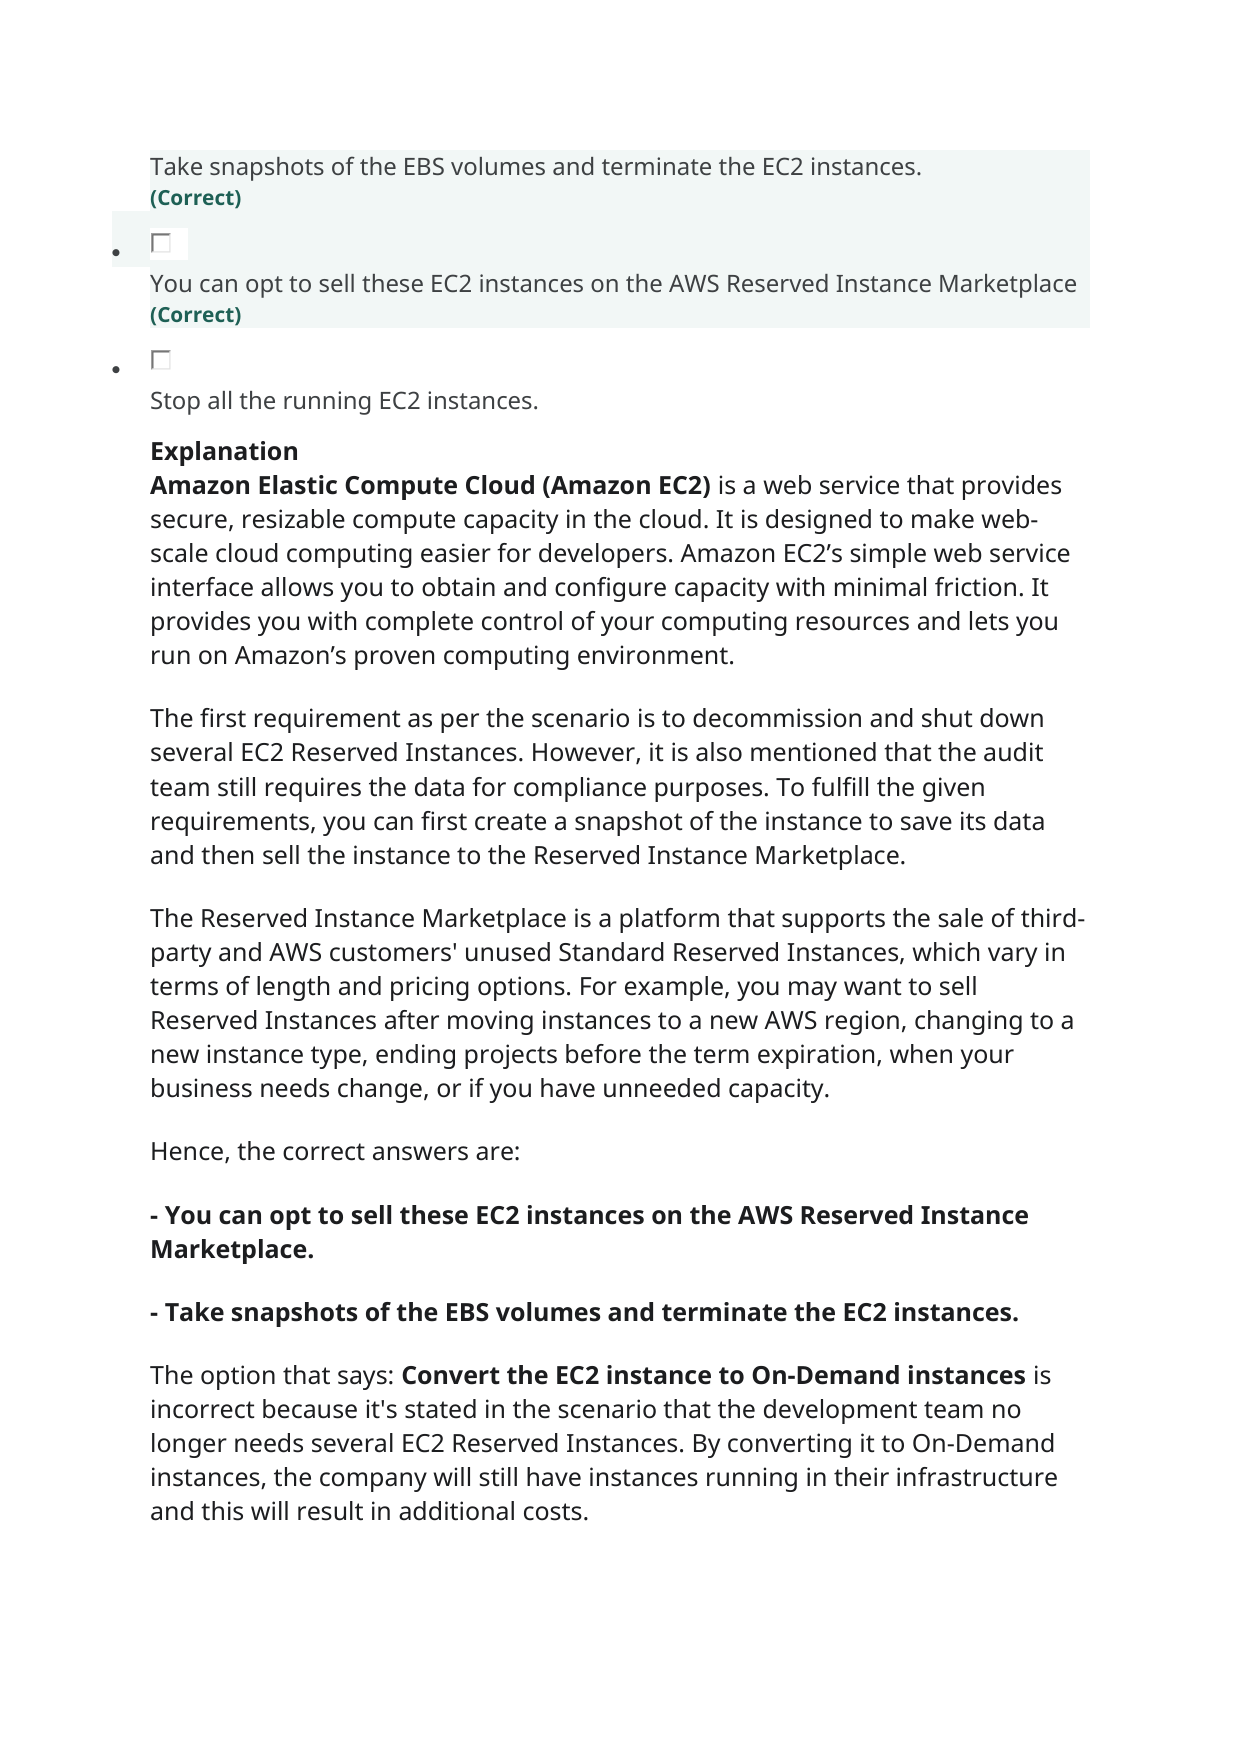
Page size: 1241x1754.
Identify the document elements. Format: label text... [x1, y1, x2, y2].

text Hence, the correct answers are: [150, 1134, 1090, 1168]
text The option that says: Convert the EC2 instance to On-Demand instances is incorrect because it's stated in the scenario that the development team no longer needs several EC2 Reserved Instances. By converting it to On-Demand instances, the company will still have instances running in their infrastructure and this will result in additional costs. [150, 1358, 1090, 1528]
text Amazon Elastic Compute Cloud (Amazon EC2) is a web service that provides secure, resizable compute capacity in the cloud. It is designed to make web-scale cloud computing easier for developers. Amazon EC2’s simple web service interface allows you to obtain and configure capacity with minimal friction. It provides you with complete control of your computing resources and lets you run on Amazon’s proven computing environment. [150, 467, 1090, 672]
text Stop all the running EC2 instances. [150, 384, 1090, 417]
text Explanation [150, 433, 1090, 467]
text The Reserved Instance Marketplace is a platform that supports the sale of third-party and AWS customers' unused Standard Reserved Instances, which vary in terms of length and pricing options. For example, you may want to sell Reserved Instances after moving instances to a new AWS region, changing to a new instance type, ending projects before the term expiration, when your business needs change, or if you have unneeded capacity. [150, 901, 1090, 1105]
list ​ [112, 345, 1090, 384]
text You can opt to sell these EC2 instances on the AWS Reserved Instance Marketplace [150, 267, 1090, 300]
text Take snapshots of the EBS volumes and terminate the EC2 instances. [150, 150, 1090, 183]
text (Correct) [150, 183, 1090, 211]
text (Correct) [150, 300, 1090, 328]
text - You can opt to sell these EC2 instances on the AWS Reserved Instance Marketplace. [150, 1197, 1090, 1265]
text - Take snapshots of the EBS volumes and terminate the EC2 instances. [150, 1294, 1090, 1329]
text The first requirement as per the scenario is to decommission and shut down several EC2 Reserved Instances. However, it is also mentioned that the audit team still requires the data for compliance purposes. To fulfill the given requirements, you can first create a snapshot of the instance to save its data and then sell the instance to the Reserved Instance Marketplace. [150, 701, 1090, 871]
list ​ [112, 228, 1090, 267]
